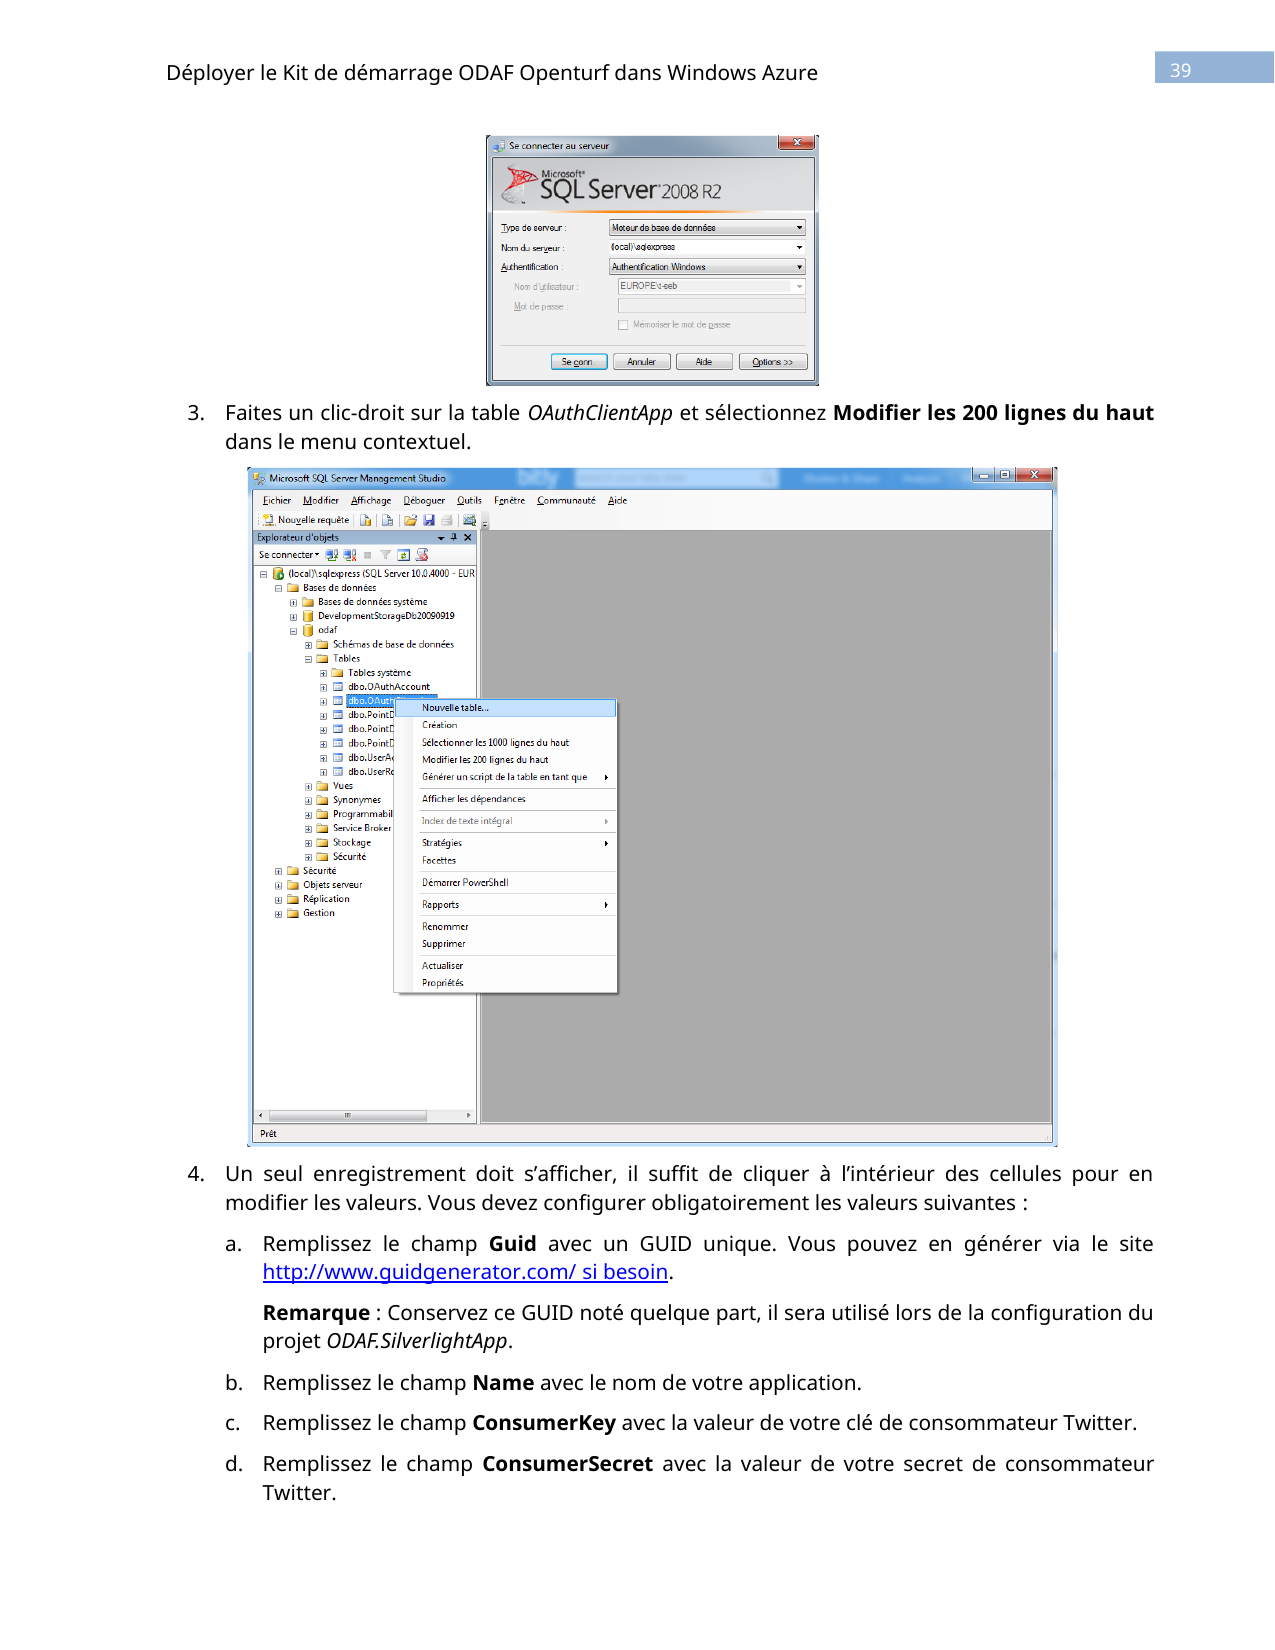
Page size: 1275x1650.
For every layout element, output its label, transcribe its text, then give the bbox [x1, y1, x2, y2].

list Remarque : Conservez ce GUID noté quelque part, il sera utilisé lors de la configuration du projet ODAF.SilverlightApp. [262, 1298, 1155, 1355]
list Remplissez le champ Guid avec un GUID unique. Vous pouvez en générer via le site http://www.guidgenerator.com/ si besoin. [225, 1229, 1155, 1286]
list Remplissez le champ ConsumerSecret avec la valeur de votre secret de consommateur Twitter. [225, 1449, 1155, 1506]
picture [486, 135, 819, 386]
list Un seul enregistrement doit s’afficher, il suffit de cliquer à l’intérieur des cellules pour en modifier les valeurs. Vous devez configurer obligatoirement les valeurs suivantes : [187, 1159, 1155, 1216]
list Remplissez le champ ConsumerKey avec la valeur de votre clé de consommateur Twitter. [225, 1408, 1155, 1437]
picture [247, 467, 1058, 1147]
list Faites un clic-droit sur la table OAuthClientApp et sélectionnez Modifier les 200 lignes du haut dans le menu contextuel. [187, 398, 1155, 455]
list Remplissez le champ Name avec le nom de votre application. [225, 1368, 1155, 1396]
